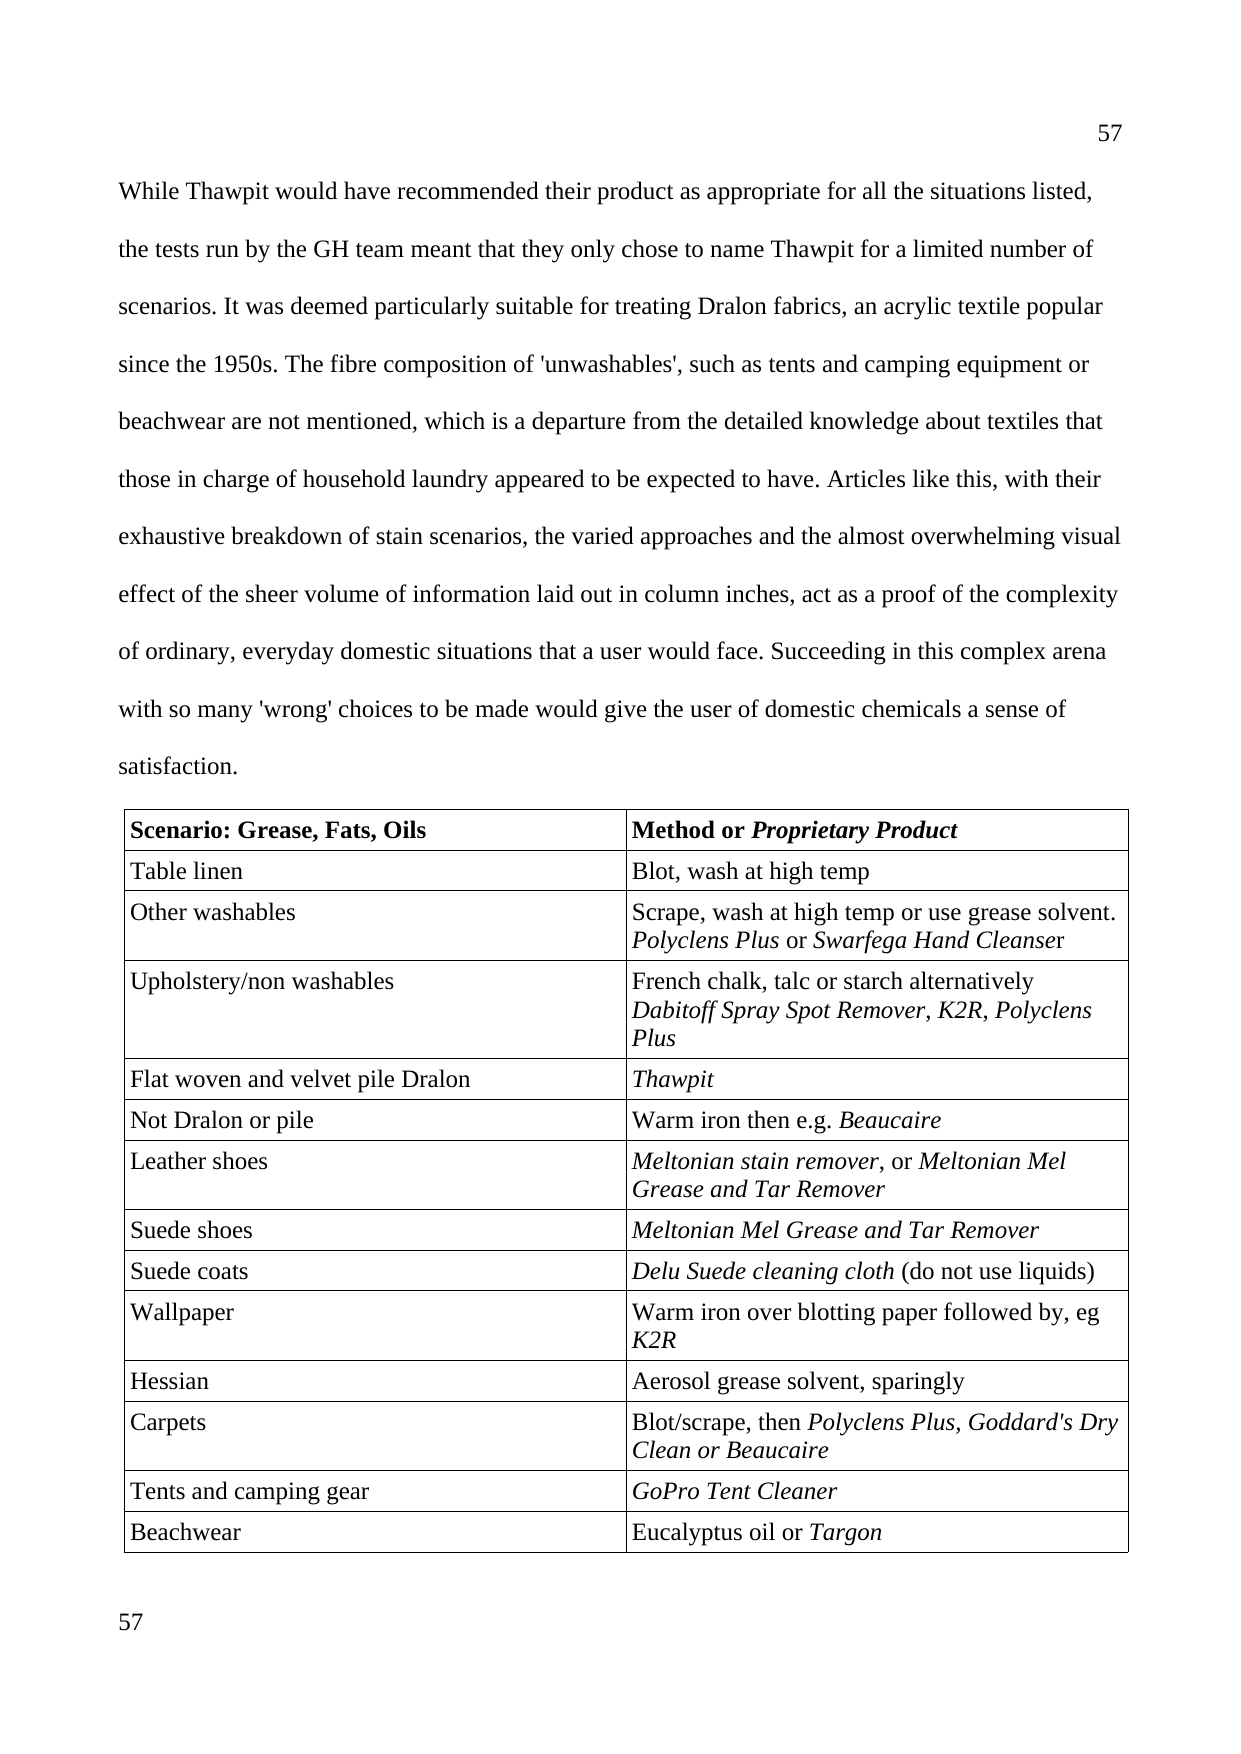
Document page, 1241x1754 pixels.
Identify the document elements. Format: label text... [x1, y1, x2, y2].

table_cell Other washables [125, 891, 626, 960]
table_cell Blot/scrape, then Polyclens Plus, Goddard's Dry Clean or Beaucaire [627, 1402, 1128, 1470]
table_header Method or Proprietary Product [627, 810, 1128, 849]
table_cell Table linen [125, 851, 626, 890]
table_cell Thawpit [627, 1059, 1128, 1099]
table_cell GoPro Tent Cleaner [627, 1471, 1128, 1511]
table_cell Carpets [125, 1402, 626, 1470]
table_cell Blot, wash at high temp [627, 851, 1128, 890]
table_cell Not Dralon or pile [125, 1100, 626, 1139]
table_cell Tents and camping gear [125, 1471, 626, 1511]
table_cell Meltonian Mel Grease and Tar Remover [627, 1210, 1128, 1250]
table_cell Warm iron then e.g. Beaucaire [627, 1100, 1128, 1139]
table_cell Upholstery/non washables [125, 961, 626, 1058]
table_cell Flat woven and velvet pile Dralon [125, 1059, 626, 1099]
table_cell Hessian [125, 1361, 626, 1401]
table_cell Meltonian stain remover, or Meltonian Mel Grease and Tar Remover [627, 1141, 1128, 1209]
table_cell Eucalyptus oil or Targon [627, 1512, 1128, 1552]
table_cell Beachwear [125, 1512, 626, 1552]
table_cell Suede coats [125, 1251, 626, 1290]
table_cell Leather shoes [125, 1141, 626, 1209]
table_cell Wallpaper [125, 1291, 626, 1360]
table_cell Warm iron over blotting paper followed by, eg K2R [627, 1291, 1128, 1360]
table_header Scenario: Grease, Fats, Oils [125, 810, 626, 849]
table_cell Scrape, wash at high temp or use grease solvent. Polyclens Plus or Swarfega Hand Cleanser [627, 891, 1128, 960]
table_cell French chalk, talc or starch alternatively Dabitoff Spray Spot Remover, K2R, Polyclens Plus [627, 961, 1128, 1058]
text While Thawpit would have recommended their product as appropriate for all the situations listed, the tests run by the GH team meant that they only chose to name Thawpit for a limited number of scenarios. It was deemed particularly suitable for treating Dralon fabrics, an acrylic textile popular since the 1950s. The fibre composition of 'unwashables', such as tents and camping equipment or beachwear are not mentioned, which is a departure from the detailed knowledge about textiles that those in charge of household laundry appeared to be expected to have. Articles like this, with their exhaustive breakdown of stain scenarios, the varied approaches and the almost overwhelming visual effect of the sheer volume of information laid out in column inches, act as a proof of the complexity of ordinary, everyday domestic situations that a user would face. Succeeding in this complex arena with so many 'wrong' choices to be made would give the user of domestic chemicals a sense of satisfaction. [118, 176, 1122, 780]
table_cell Delu Suede cleaning cloth (do not use liquids) [627, 1251, 1128, 1290]
table_cell Aerosol grease solvent, sparingly [627, 1361, 1128, 1401]
table_cell Suede shoes [125, 1210, 626, 1250]
